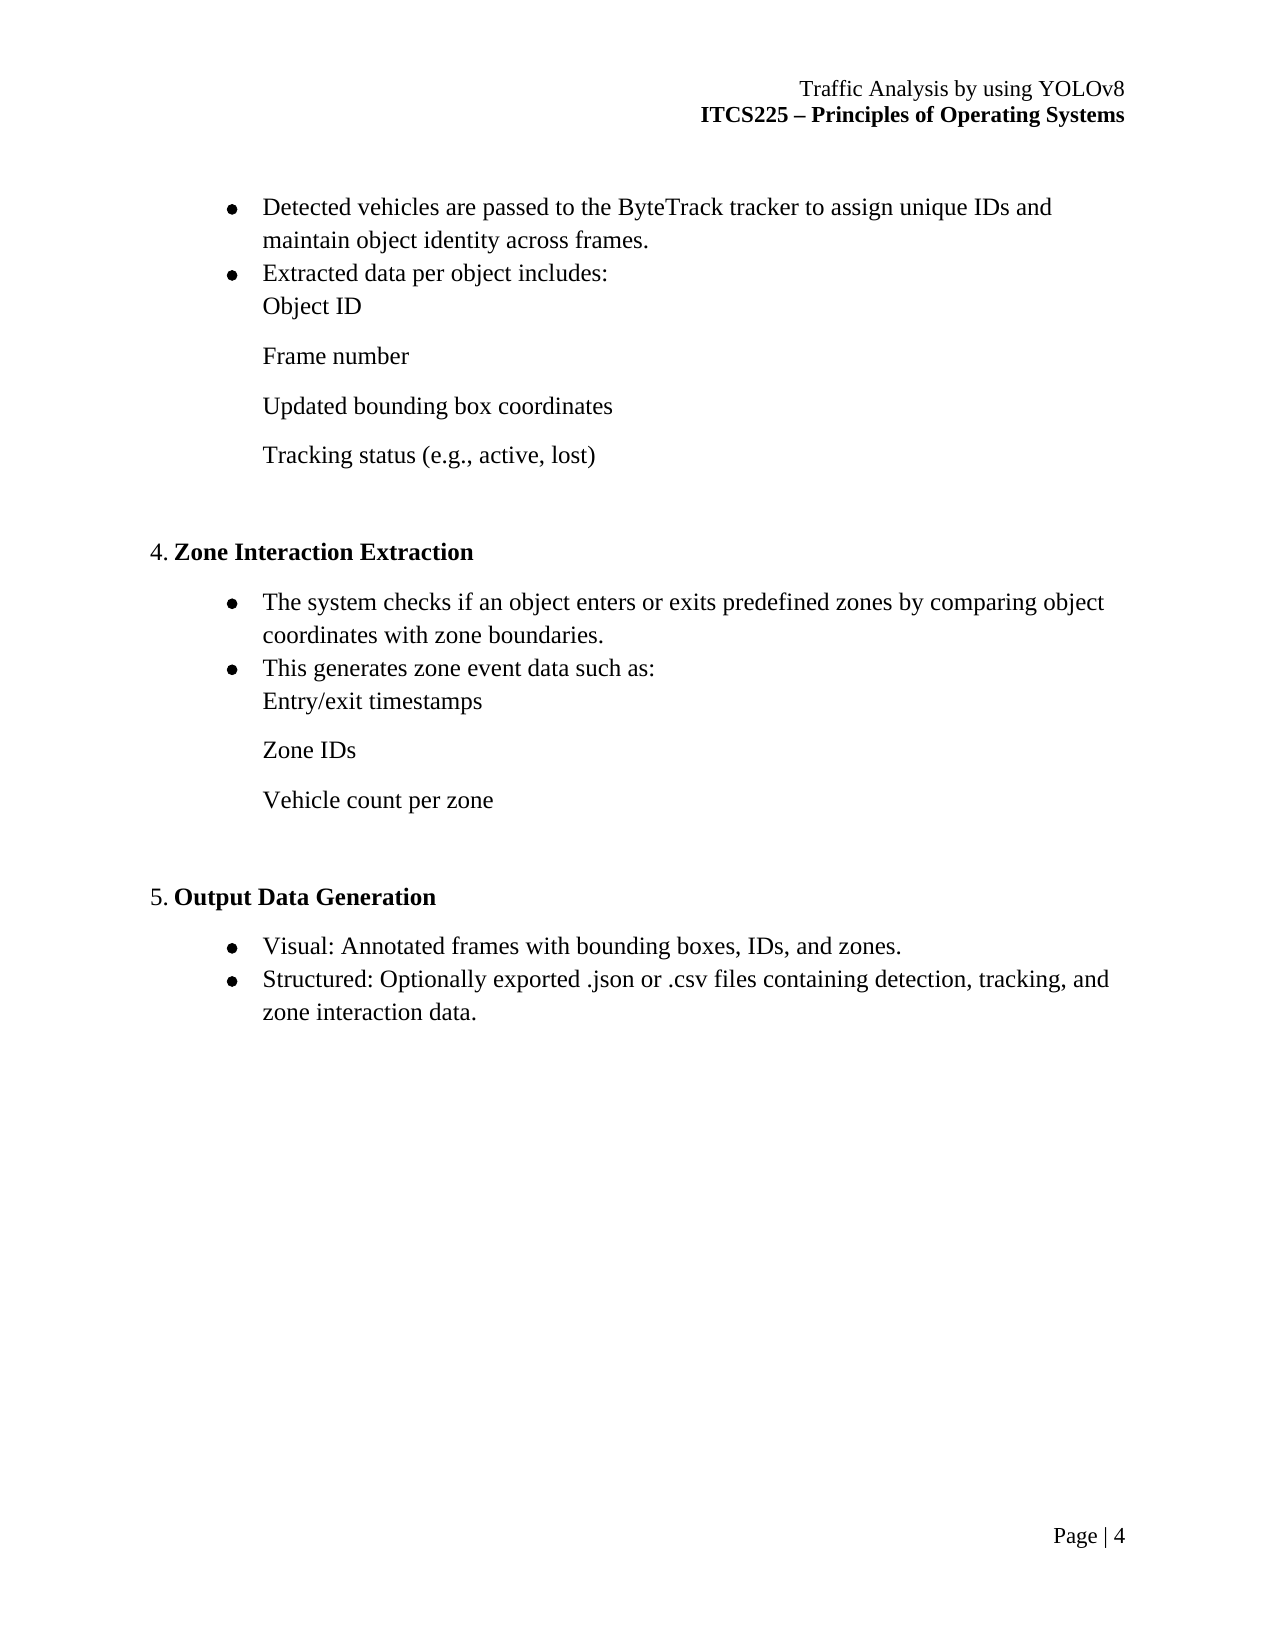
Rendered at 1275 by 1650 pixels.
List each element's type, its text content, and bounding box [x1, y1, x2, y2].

list The system checks if an object enters or exits predefined zones by comparing object coordinates with zone boundaries. [225, 587, 1125, 648]
text Vehicle count per zone [187, 785, 1125, 814]
text Object ID [187, 291, 1125, 320]
text 5. Output Data Generation [150, 882, 1125, 911]
text Zone IDs [187, 736, 1125, 764]
list Detected vehicles are passed to the ByteTrack tracker to assign unique IDs and maintain object identity across frames. [225, 192, 1125, 254]
text 4. Zone Interaction Extraction [150, 537, 1125, 566]
text Frame number [187, 341, 1125, 370]
text Entry/exit timestamps [187, 686, 1125, 714]
list Structured: Optionally exported .json or .csv files containing detection, tracking, and zone interaction data. [225, 964, 1125, 1026]
list Extracted data per object includes: [225, 258, 1125, 287]
text Updated bounding box coordinates [187, 391, 1125, 419]
text Tracking status (e.g., active, lost) [187, 441, 1125, 469]
list Visual: Annotated frames with bounding boxes, IDs, and zones. [225, 931, 1125, 960]
list This generates zone event data such as: [225, 653, 1125, 682]
